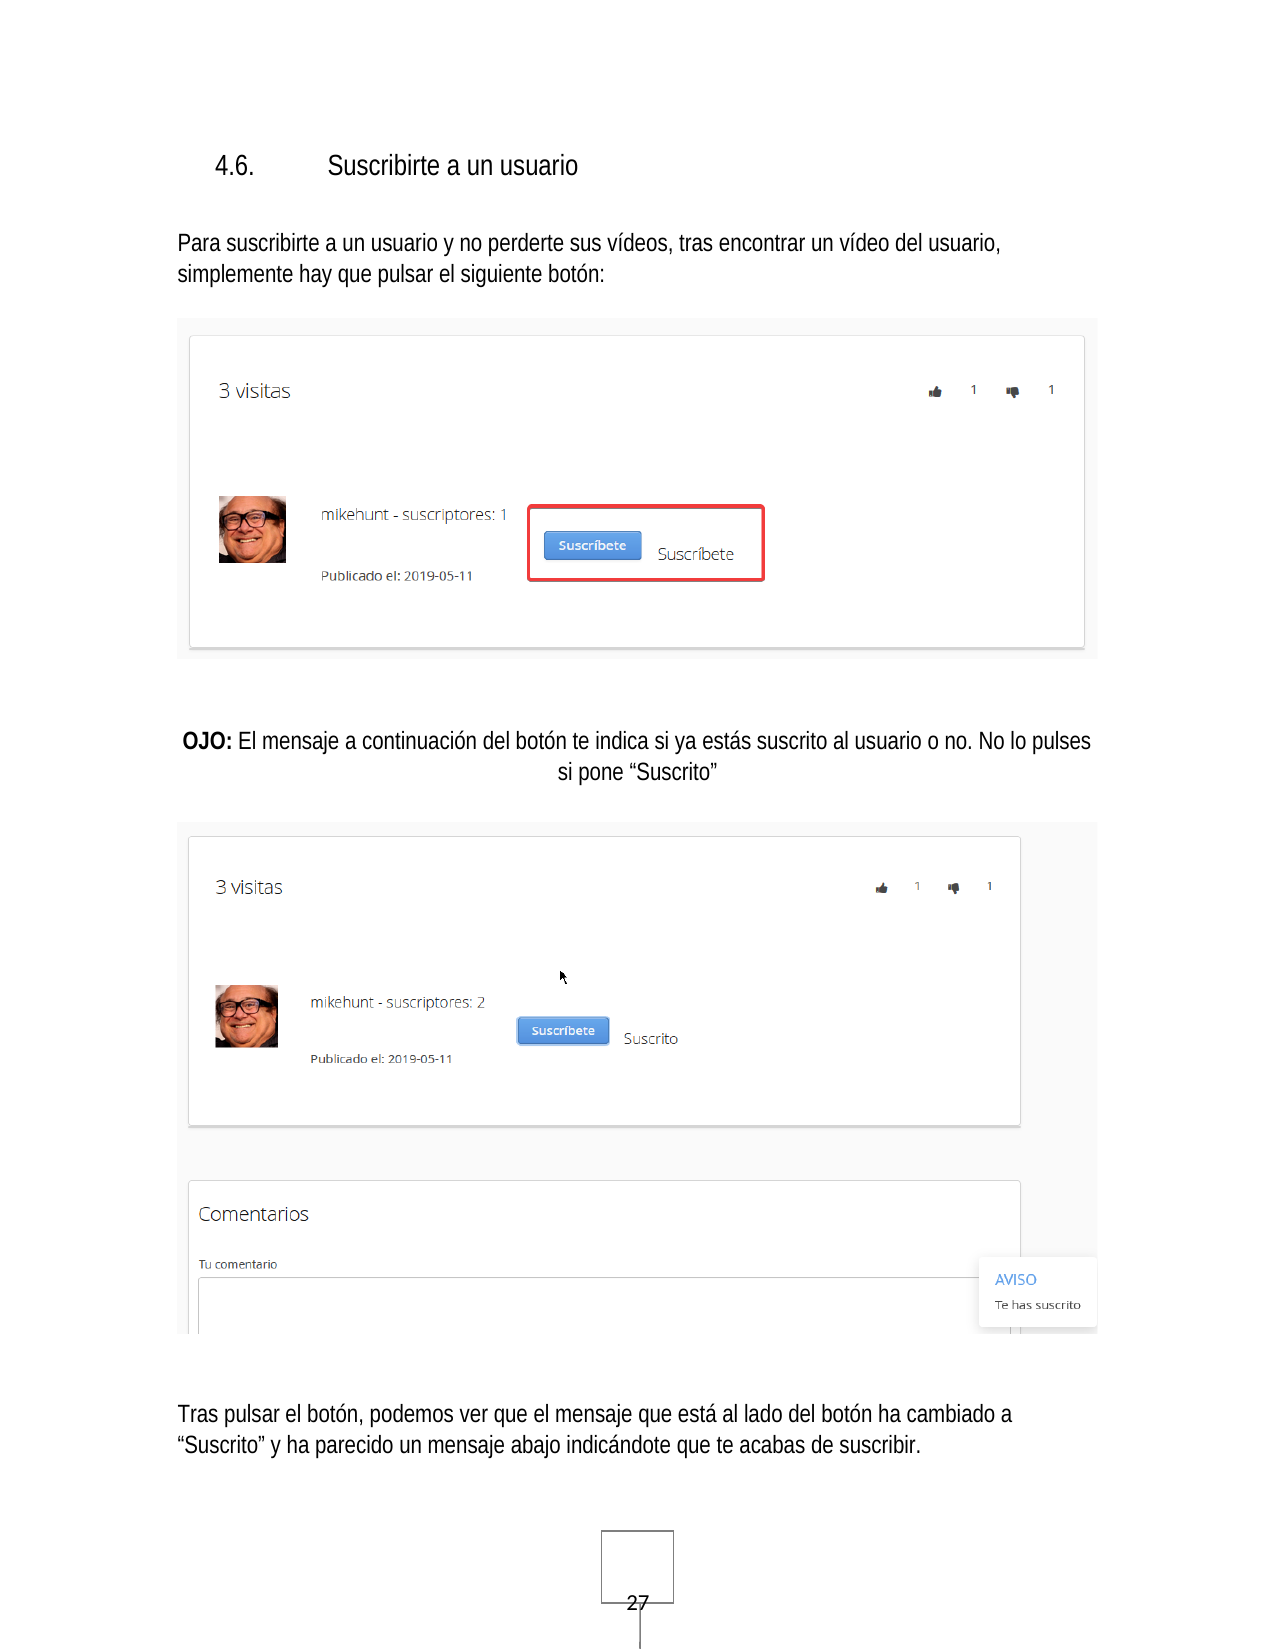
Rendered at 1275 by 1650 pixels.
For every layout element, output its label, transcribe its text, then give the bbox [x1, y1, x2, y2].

text Para suscribirte a un usuario y no perderte sus vídeos, tras encontrar un vídeo del usuario, simplemente hay que pulsar el siguiente botón: [177, 228, 1098, 287]
text Tras pulsar el botón, podemos ver que el mensaje que está al lado del botón ha cambiado a “Suscrito” y ha parecido un mensaje abajo indicándote que te acabas de suscribir. [177, 1399, 1098, 1459]
subtitle Suscribirte a un usuario [215, 148, 1098, 181]
picture [177, 822, 1098, 1334]
text OJO: El mensaje a continuación del botón te indica si ya estás suscrito al usuario o no. No lo pulses si pone “Suscrito” [177, 726, 1098, 786]
picture [177, 318, 1098, 659]
